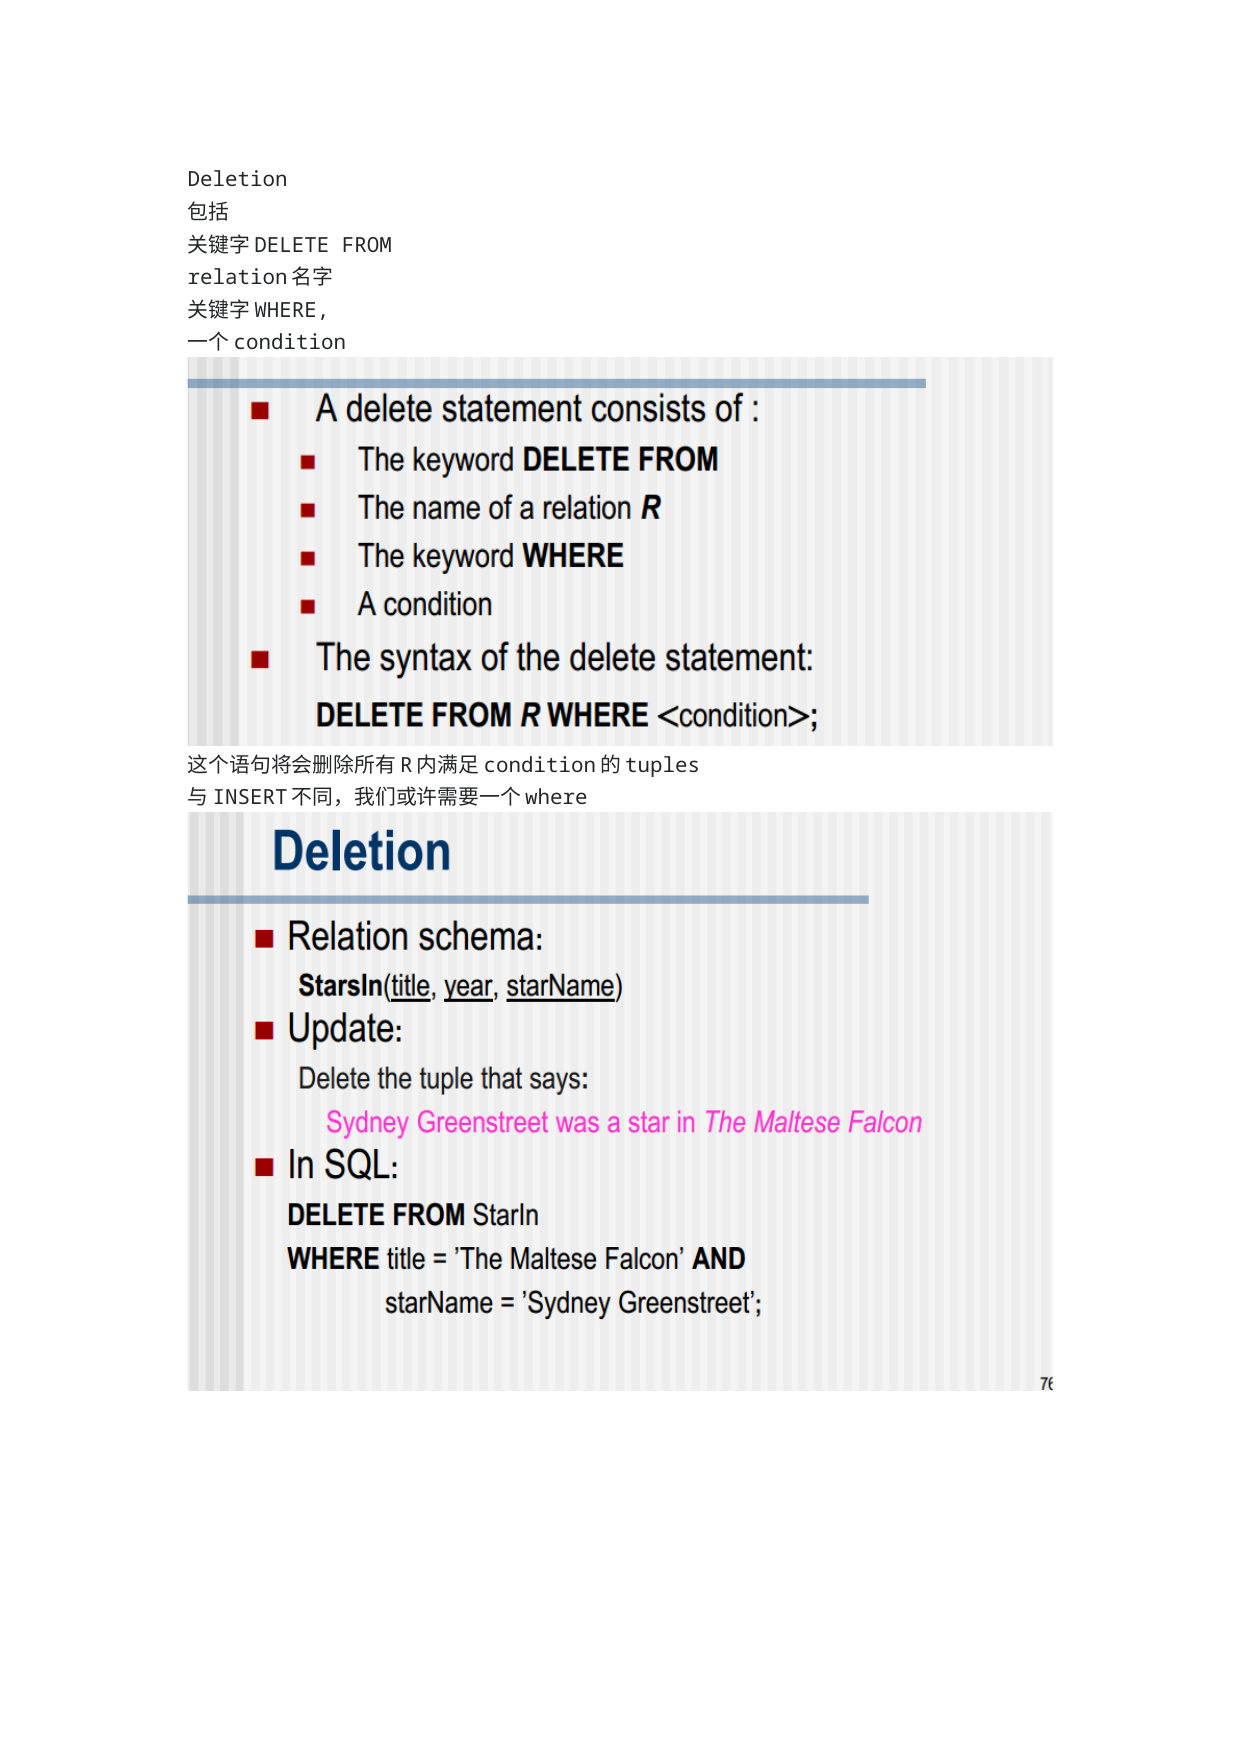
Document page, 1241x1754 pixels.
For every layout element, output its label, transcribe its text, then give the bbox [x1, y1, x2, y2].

text 一个condition [187, 324, 1053, 357]
text 包括 [187, 194, 1053, 227]
text relation名字 [187, 259, 1053, 292]
text 关键字DELETE FROM [187, 227, 1053, 259]
text Deletion [187, 162, 1053, 194]
text 这个语句将会删除所有R内满足condition的tuples [187, 747, 1053, 779]
picture [187, 812, 1053, 1391]
text 关键字WHERE, [187, 292, 1053, 324]
text 与INSERT不同，我们或许需要一个where [187, 779, 1053, 812]
picture [187, 357, 1053, 746]
